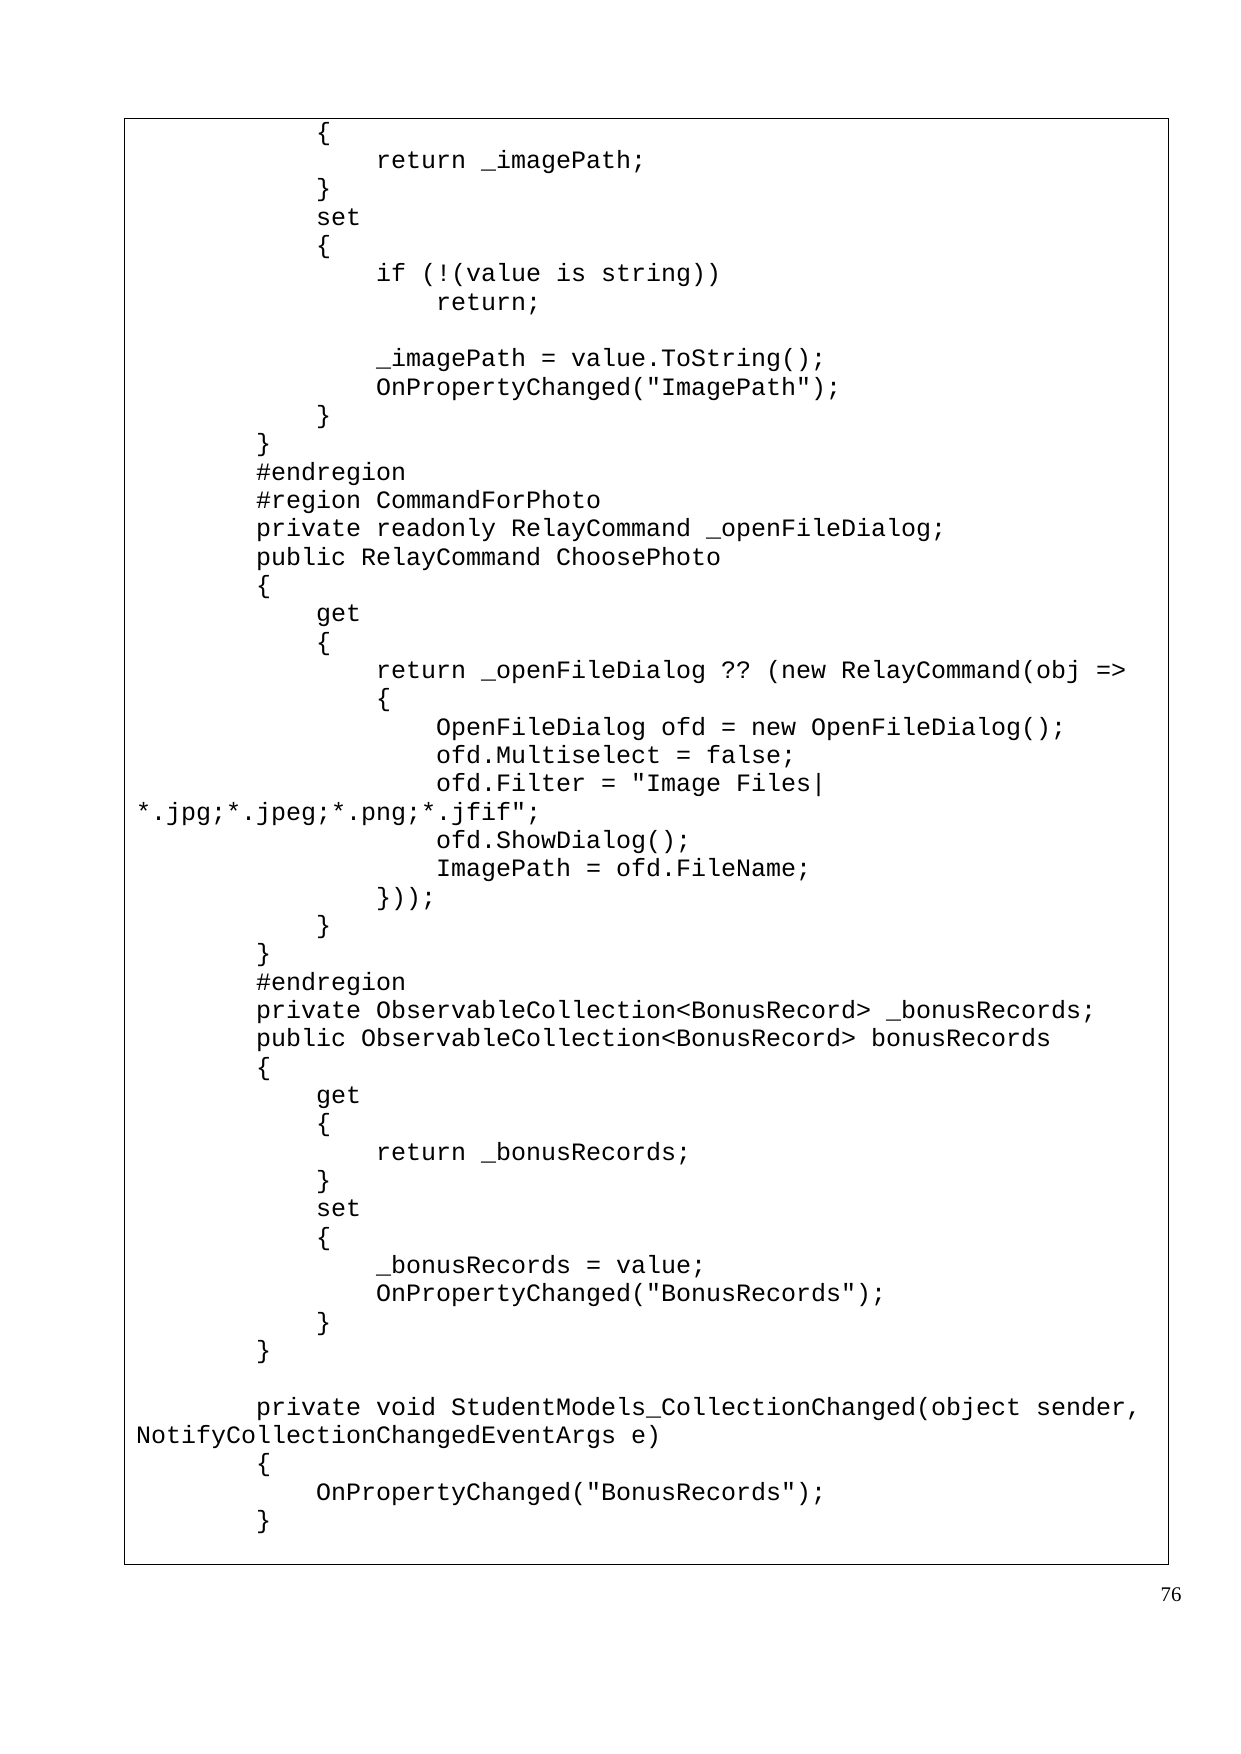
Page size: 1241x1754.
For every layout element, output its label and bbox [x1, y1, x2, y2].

table_header [125, 119, 1168, 1564]
